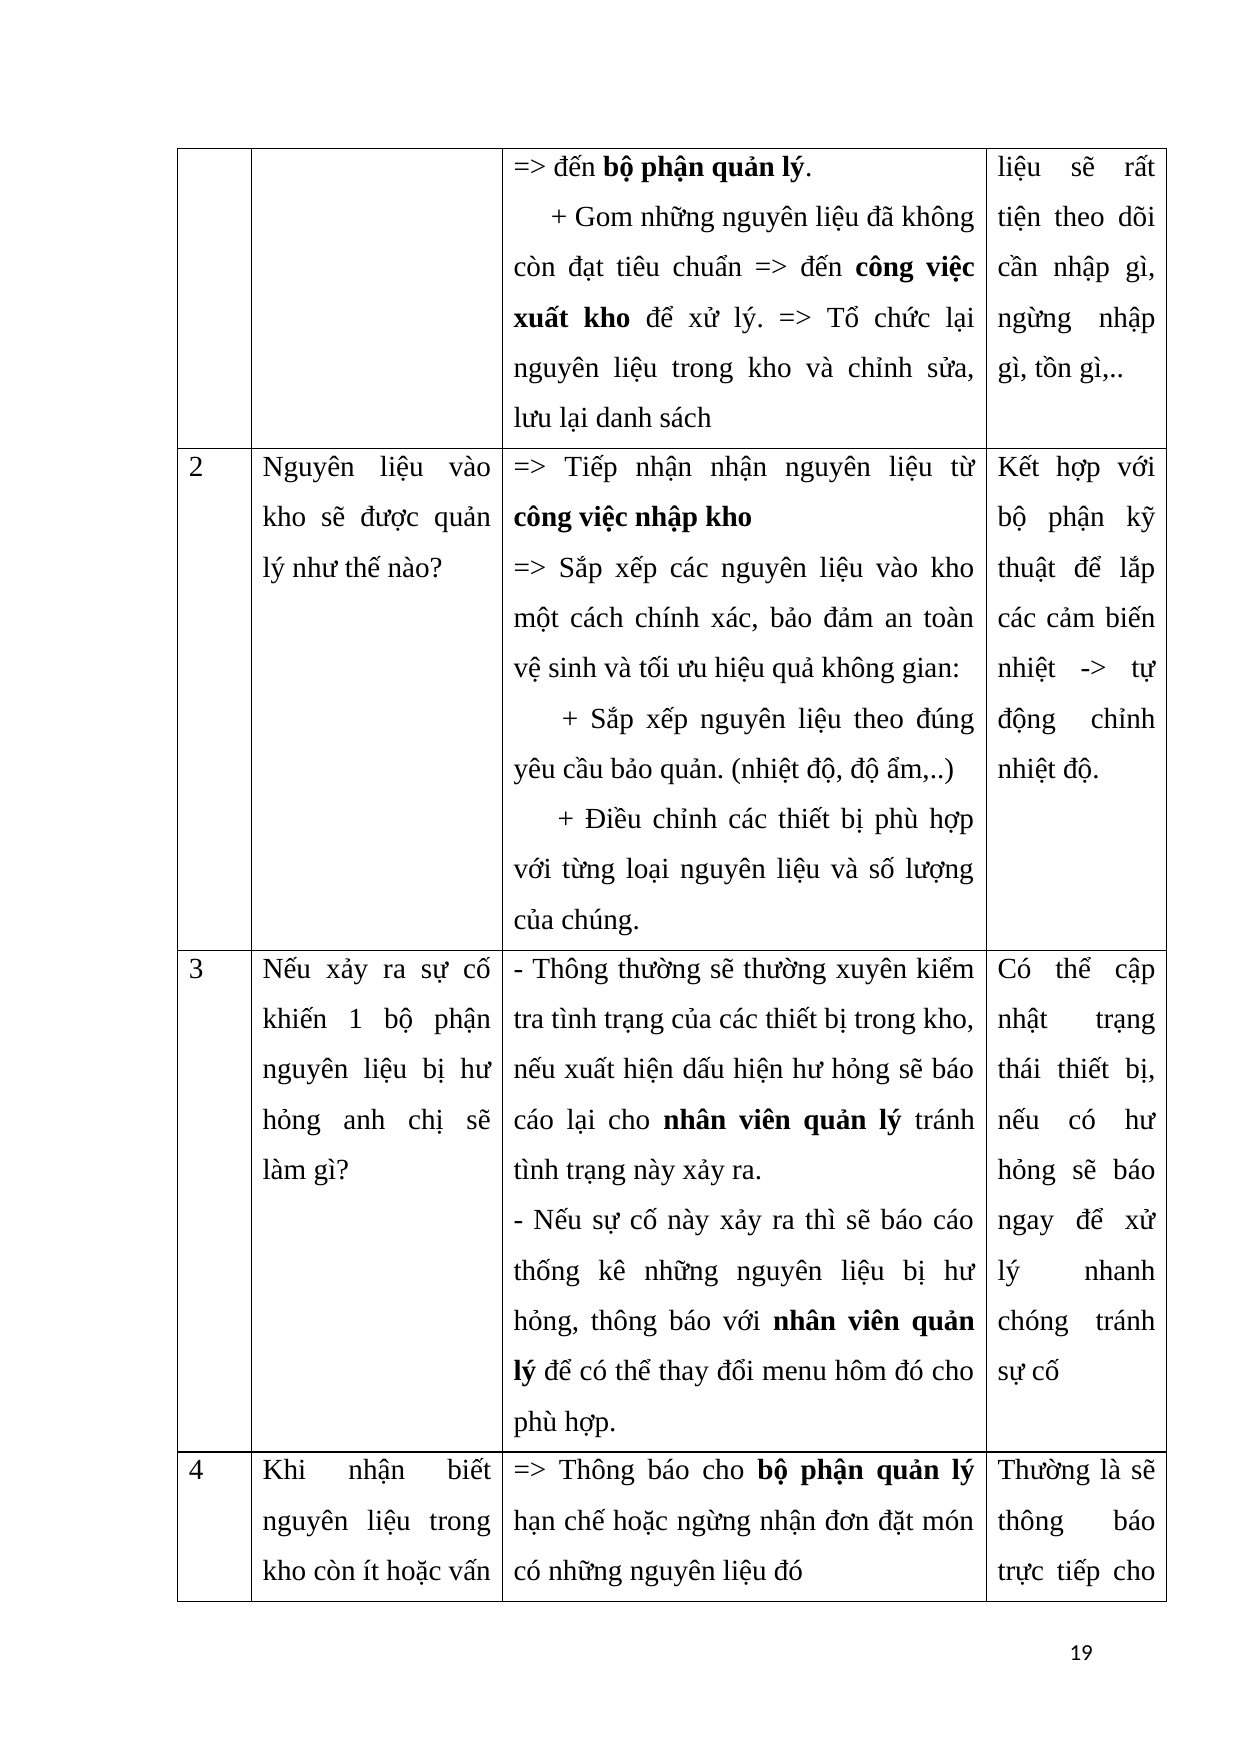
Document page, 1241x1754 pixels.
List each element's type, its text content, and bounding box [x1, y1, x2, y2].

table_cell 2 [178, 449, 251, 950]
table_cell 4 [178, 1453, 251, 1601]
table_cell 3 [178, 951, 251, 1451]
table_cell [987, 1453, 1166, 1601]
table_cell 1 [178, 149, 251, 448]
table_cell Kết hợp với bộ phận kỹ thuật để lắp các cảm biến nhiệt -> tự động chỉnh nhiệt độ. [987, 449, 1166, 950]
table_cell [252, 1453, 502, 1601]
table_cell - Thông thường sẽ thường xuyên kiểm tra tình trạng của các thiết bị trong kho, nếu xuất hiện dấu hiện hư hỏng sẽ báo cáo lại cho nhân viên quản lý tránh tình trạng này xảy ra. - Nếu sự cố này xảy ra thì sẽ báo cáo thống kê những nguyên liệu bị hư hỏng, thông báo với nhân viên quản lý để có thể thay đổi menu hôm đó cho phù hợp. [503, 951, 986, 1451]
table_cell => Tiếp nhận nhận nguyên liệu từ công việc nhập kho => Sắp xếp các nguyên liệu vào kho một cách chính xác, bảo đảm an toàn vệ sinh và tối ưu hiệu quả không gian: + Sắp xếp nguyên liệu theo đúng yêu cầu bảo quản. (nhiệt độ, độ ẩm,..) + Điều chỉnh các thiết bị phù hợp với từng loại nguyên liệu và số lượng của chúng. [503, 449, 986, 950]
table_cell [503, 149, 986, 448]
table_cell Nếu xảy ra sự cố khiến 1 bộ phận nguyên liệu bị hư hỏng anh chị sẽ làm gì? [252, 951, 502, 1451]
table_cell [252, 149, 502, 448]
table_cell Nguyên liệu vào kho sẽ được quản lý như thế nào? [252, 449, 502, 950]
table_cell Có thể cập nhật trạng thái thiết bị, nếu có hư hỏng sẽ báo ngay để xử lý nhanh chóng tránh sự cố [987, 951, 1166, 1451]
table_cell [503, 1453, 986, 1601]
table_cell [987, 149, 1166, 448]
